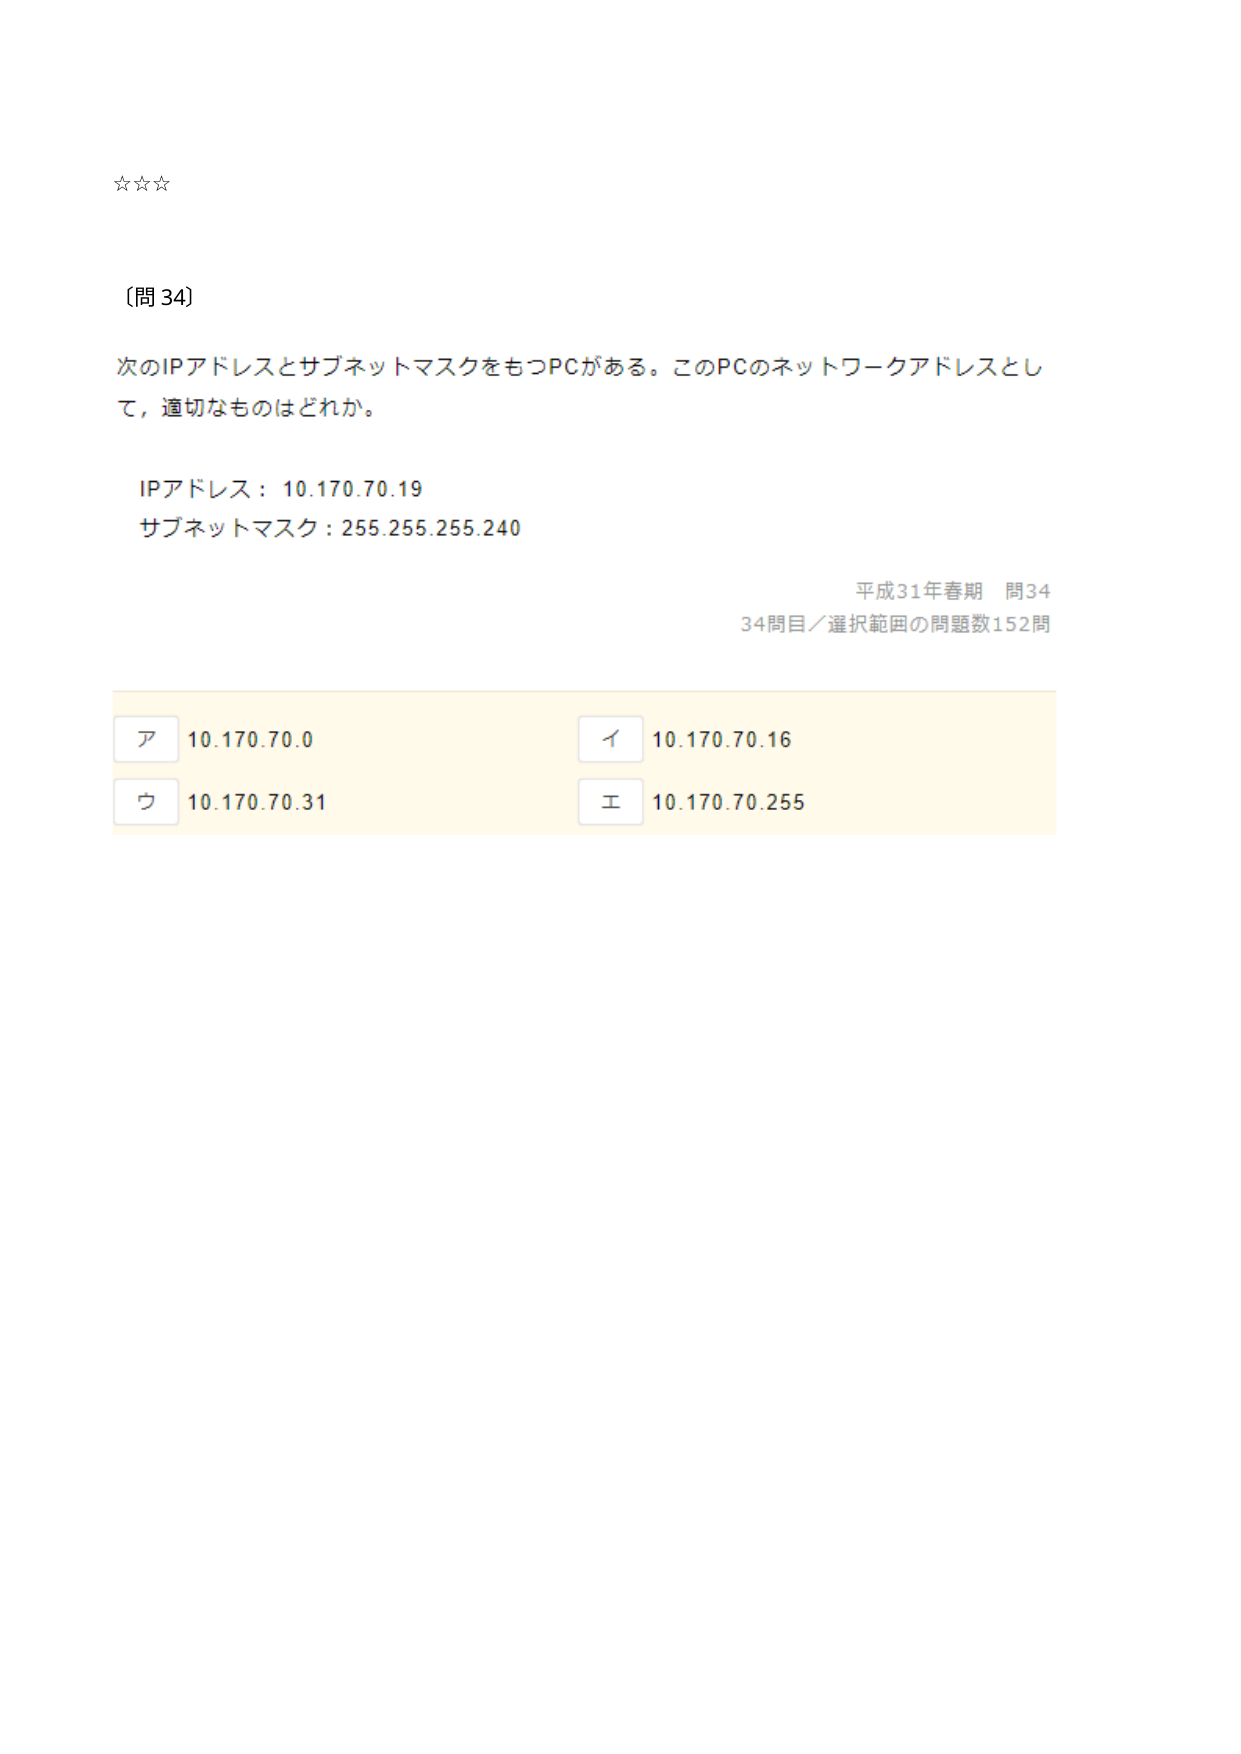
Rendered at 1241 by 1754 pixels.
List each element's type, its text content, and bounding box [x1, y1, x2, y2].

picture [112, 352, 1057, 835]
text 〔問34〕 [112, 277, 1128, 314]
text ☆☆☆ [112, 164, 1128, 202]
